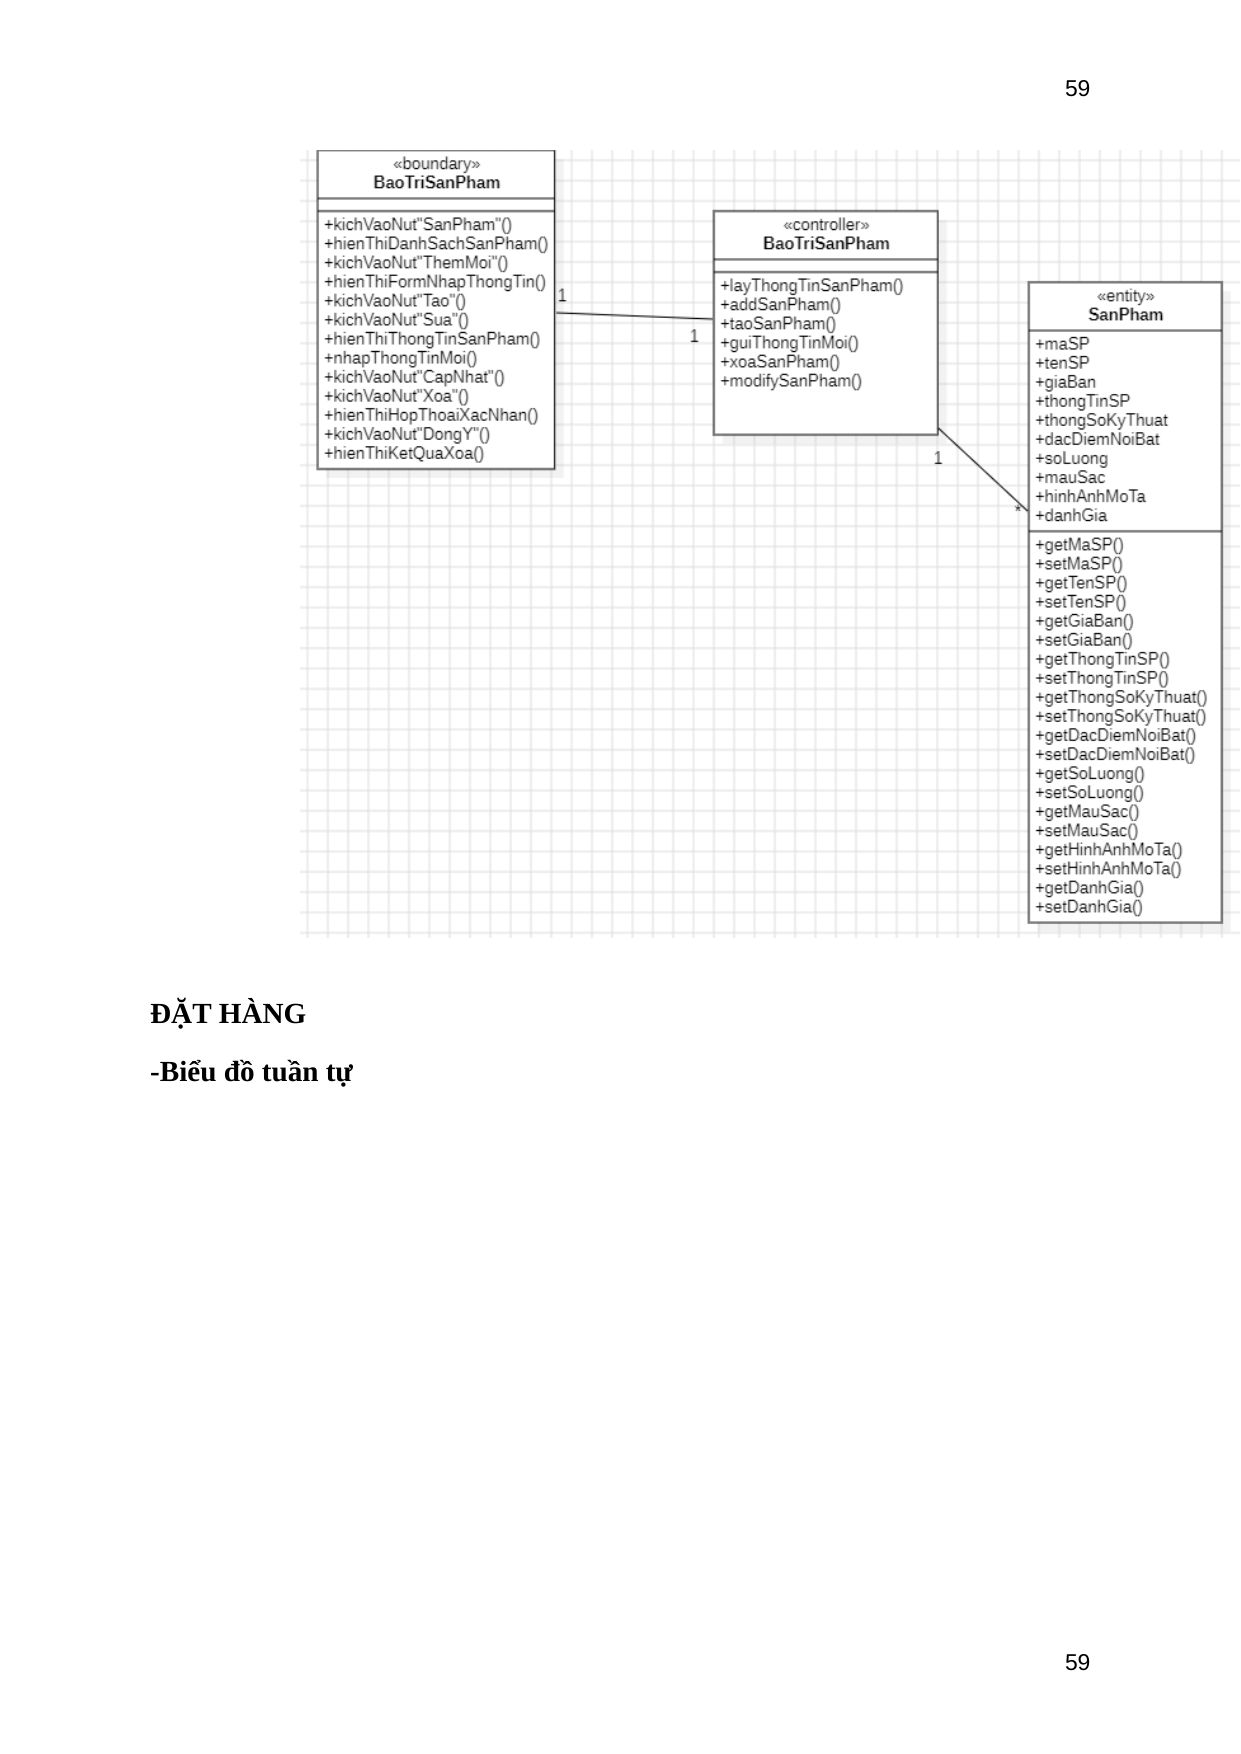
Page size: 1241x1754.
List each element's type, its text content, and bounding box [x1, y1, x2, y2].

subtitle ĐẶT HÀNG [150, 996, 1090, 1029]
picture [300, 150, 1241, 938]
text -Biểu đồ tuần tự [150, 1054, 1090, 1088]
